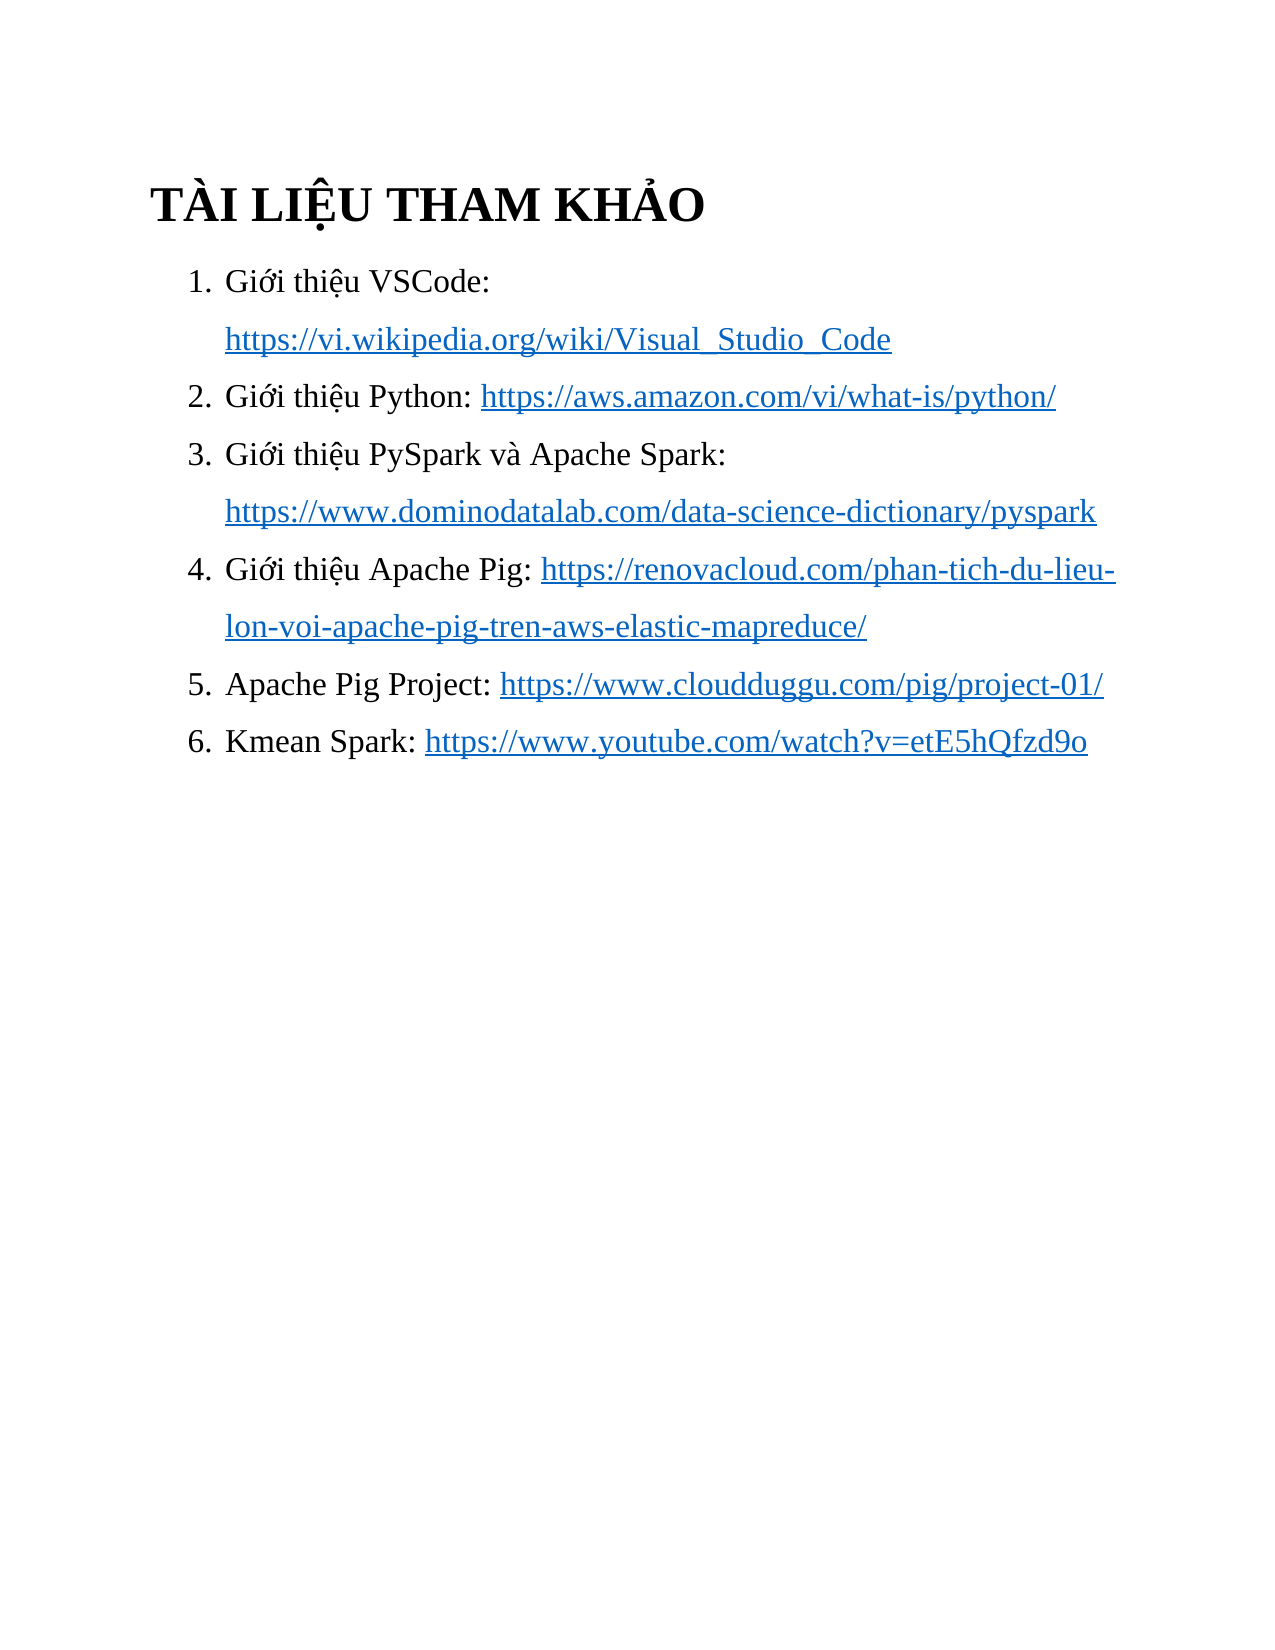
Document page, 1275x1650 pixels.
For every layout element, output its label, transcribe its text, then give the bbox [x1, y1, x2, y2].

list Giới thiệu PySpark và Apache Spark: https://www.dominodatalab.com/data-science-dictionary/pyspark [187, 434, 1125, 529]
list Apache Pig Project: https://www.cloudduggu.com/pig/project-01/ [187, 664, 1125, 702]
list Giới thiệu Python: https://aws.amazon.com/vi/what-is/python/ [187, 376, 1125, 414]
list Giới thiệu VSCode: https://vi.wikipedia.org/wiki/Visual_Studio_Code [187, 261, 1125, 357]
list Giới thiệu Apache Pig: https://renovacloud.com/phan-tich-du-lieu-lon-voi-apache-pig-tren-aws-elastic-mapreduce/ [187, 549, 1125, 644]
list Kmean Spark: https://www.youtube.com/watch?v=etE5hQfzd9o [187, 721, 1125, 759]
subtitle TÀI LIỆU THAM KHẢO [150, 175, 1125, 232]
